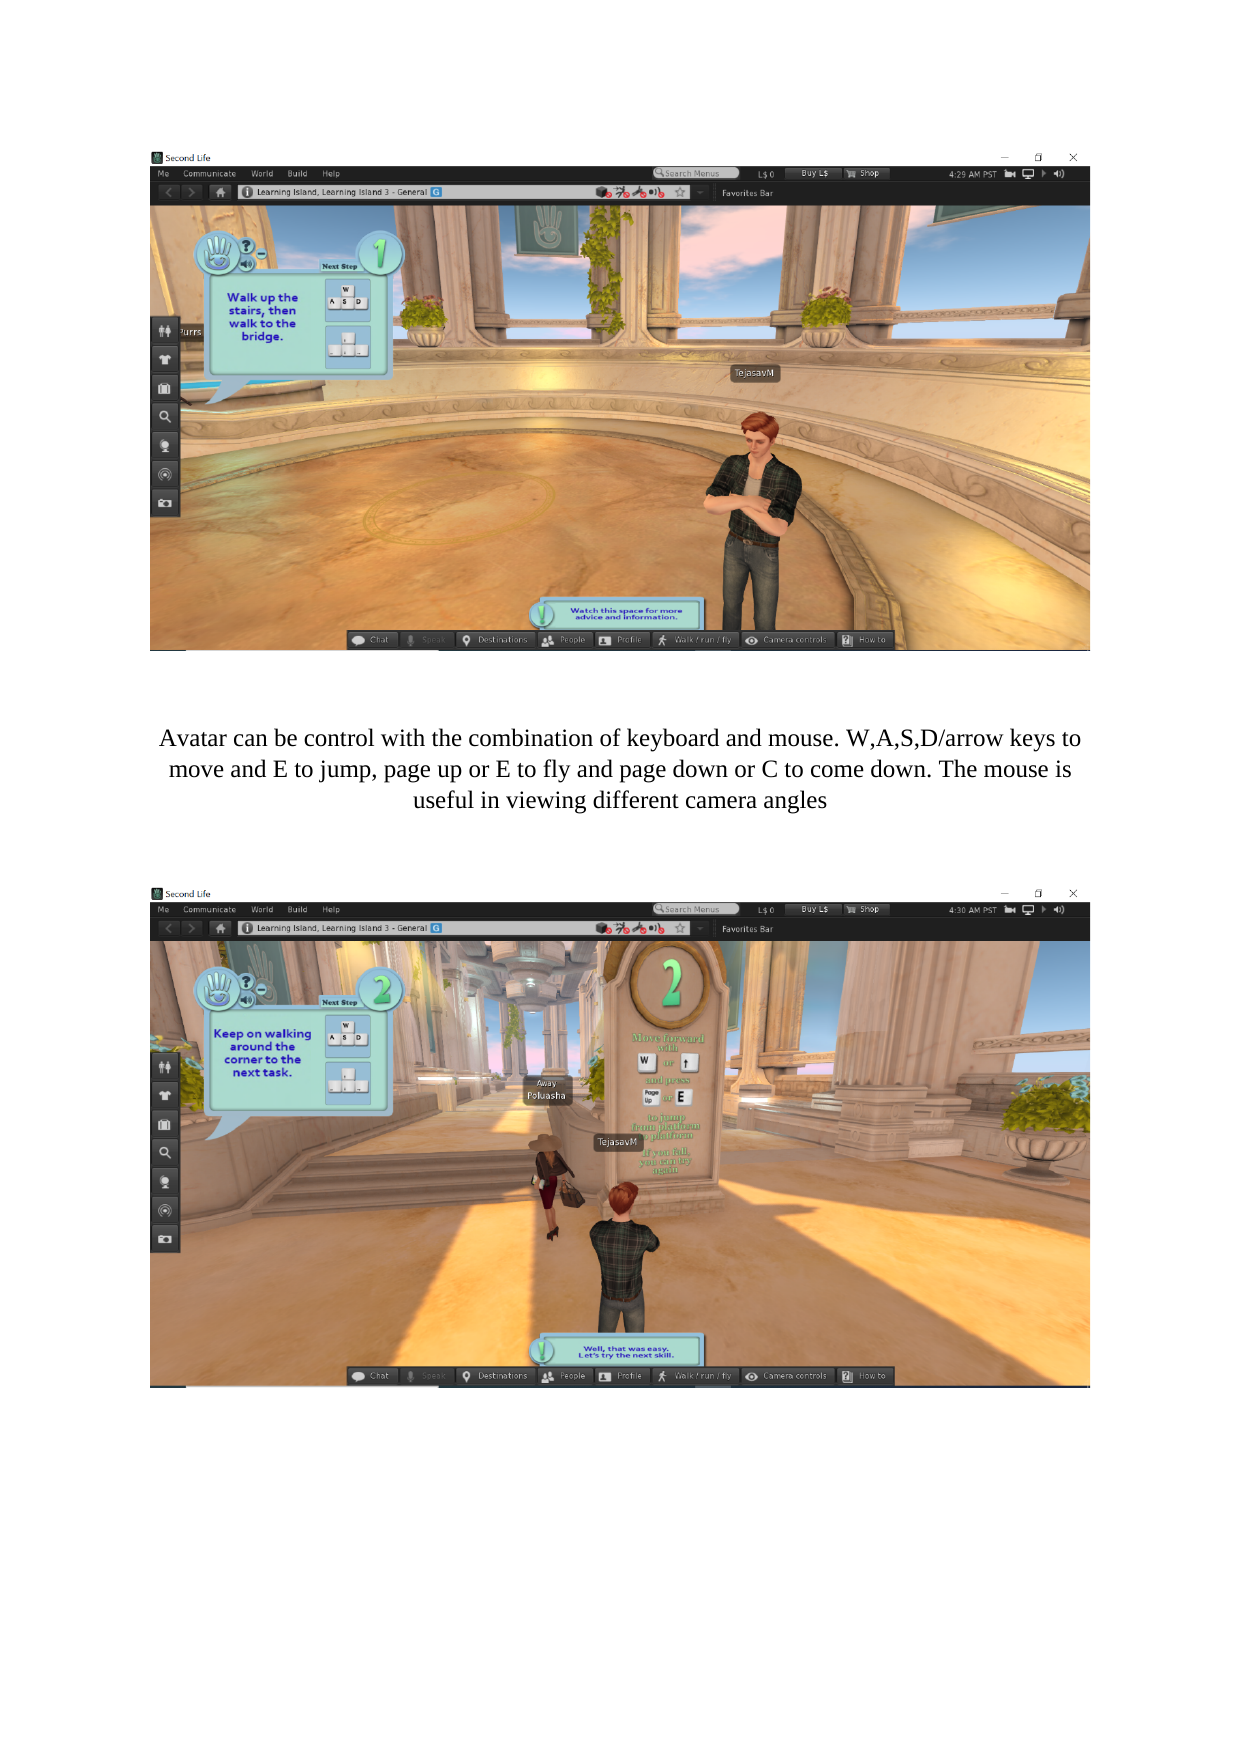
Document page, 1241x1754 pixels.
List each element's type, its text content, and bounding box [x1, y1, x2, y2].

picture [150, 885, 1091, 1388]
text Avatar can be control with the combination of keyboard and mouse. W,A,S,D/arrow keys to move and E to jump, page up or E to fly and page down or C to come down. The mouse is useful in viewing different camera angles [150, 723, 1090, 813]
picture [150, 150, 1091, 651]
